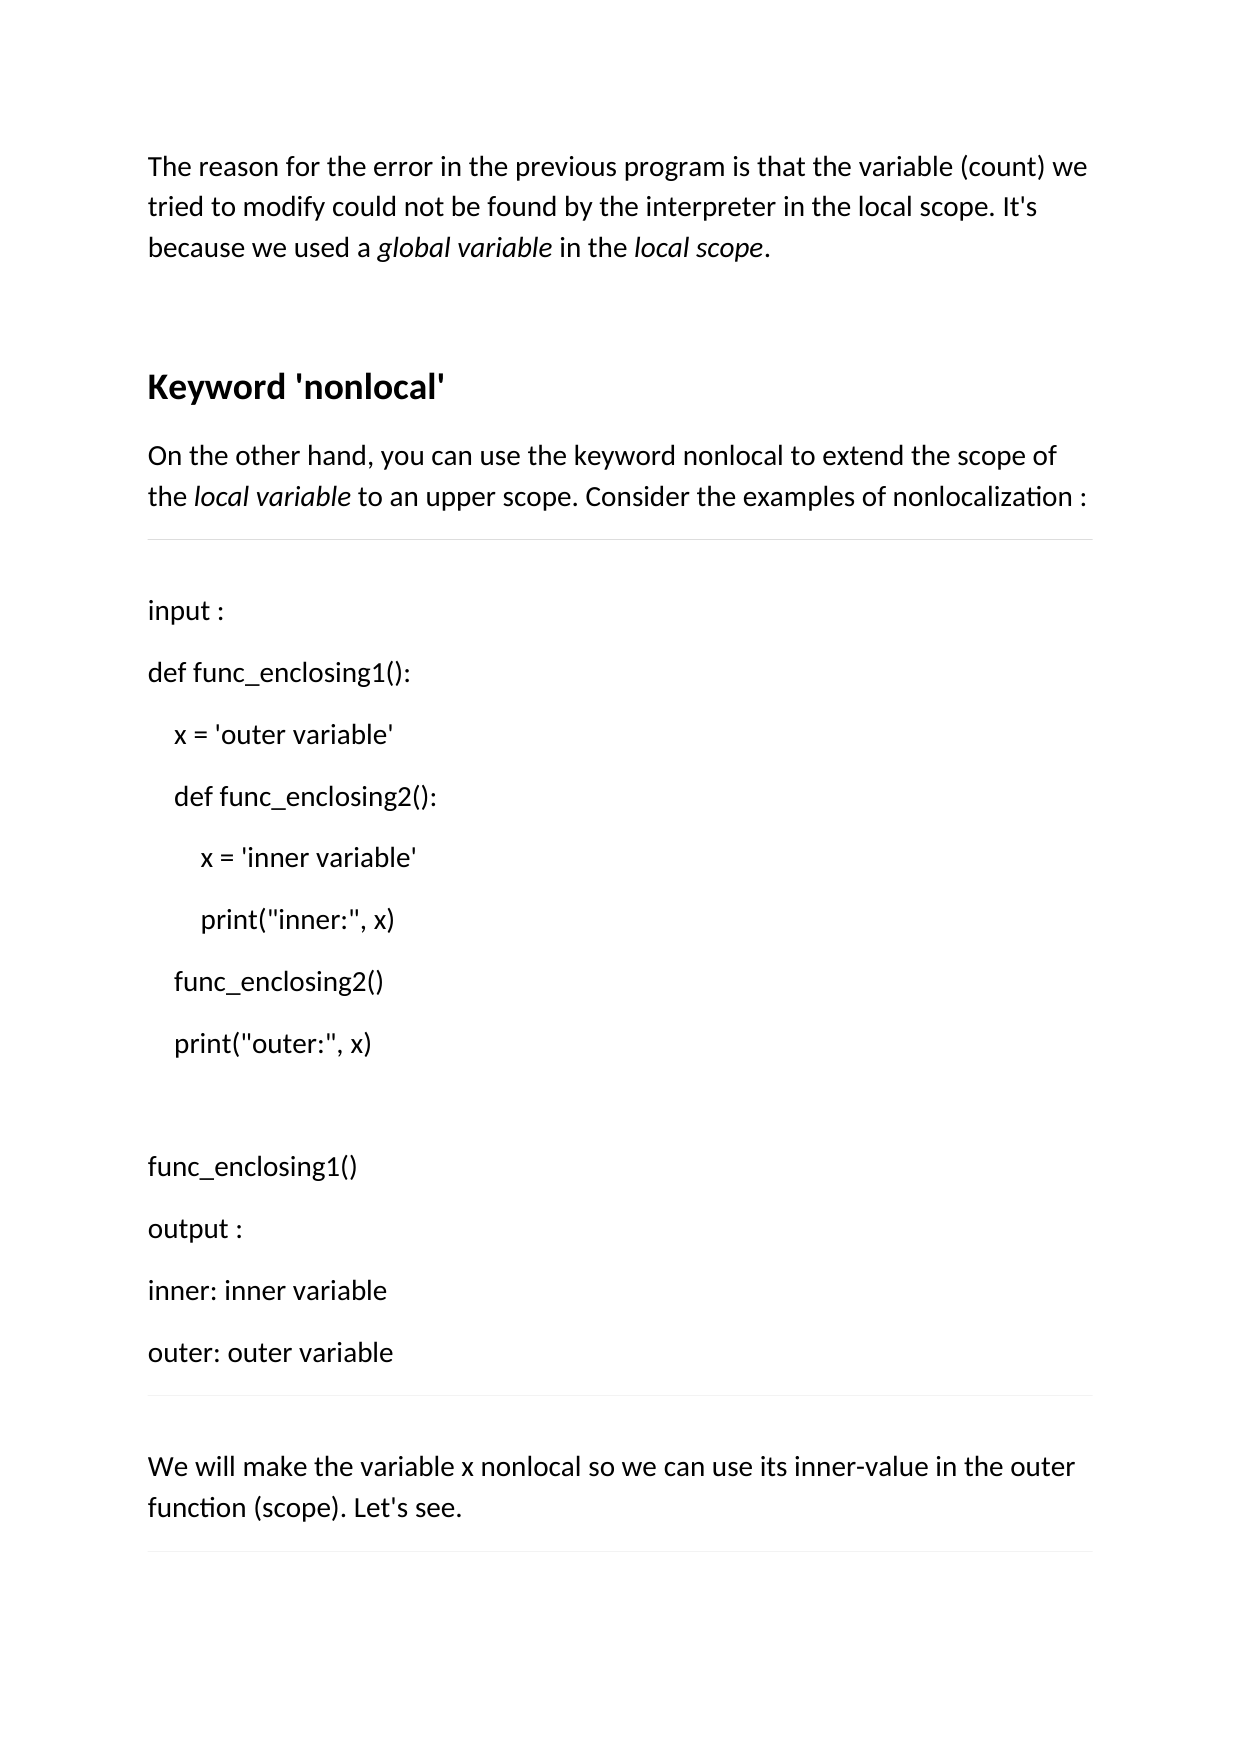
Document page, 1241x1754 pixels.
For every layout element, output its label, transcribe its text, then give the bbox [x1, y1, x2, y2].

text x = 'inner variable' [148, 839, 1093, 875]
text def func_enclosing2(): [148, 778, 1093, 813]
text func_enclosing2() [148, 963, 1093, 999]
text inner: inner variable [148, 1272, 1093, 1308]
text We will make the variable x nonlocal so we can use its inner-value in the outer function (scope). Let's see. [148, 1448, 1093, 1525]
text outer: outer variable [148, 1334, 1093, 1369]
text func_enclosing1() [148, 1148, 1093, 1184]
text Keyword 'nonlocal' [148, 363, 1093, 409]
text input : [148, 592, 1093, 628]
text def func_enclosing1(): [148, 654, 1093, 690]
text output : [148, 1210, 1093, 1246]
text The reason for the error in the previous program is that the variable (count) we tried to modify could not be found by the interpreter in the local scope. It's because we used a global variable in the local scope. [148, 148, 1093, 338]
text On the other hand, you can use the keyword nonlocal to extend the scope of the local variable to an upper scope. Consider the examples of nonlocalization : [148, 437, 1093, 513]
text print("inner:", x) [148, 901, 1093, 937]
text print("outer:", x) [148, 1025, 1093, 1061]
text x = 'outer variable' [148, 716, 1093, 752]
